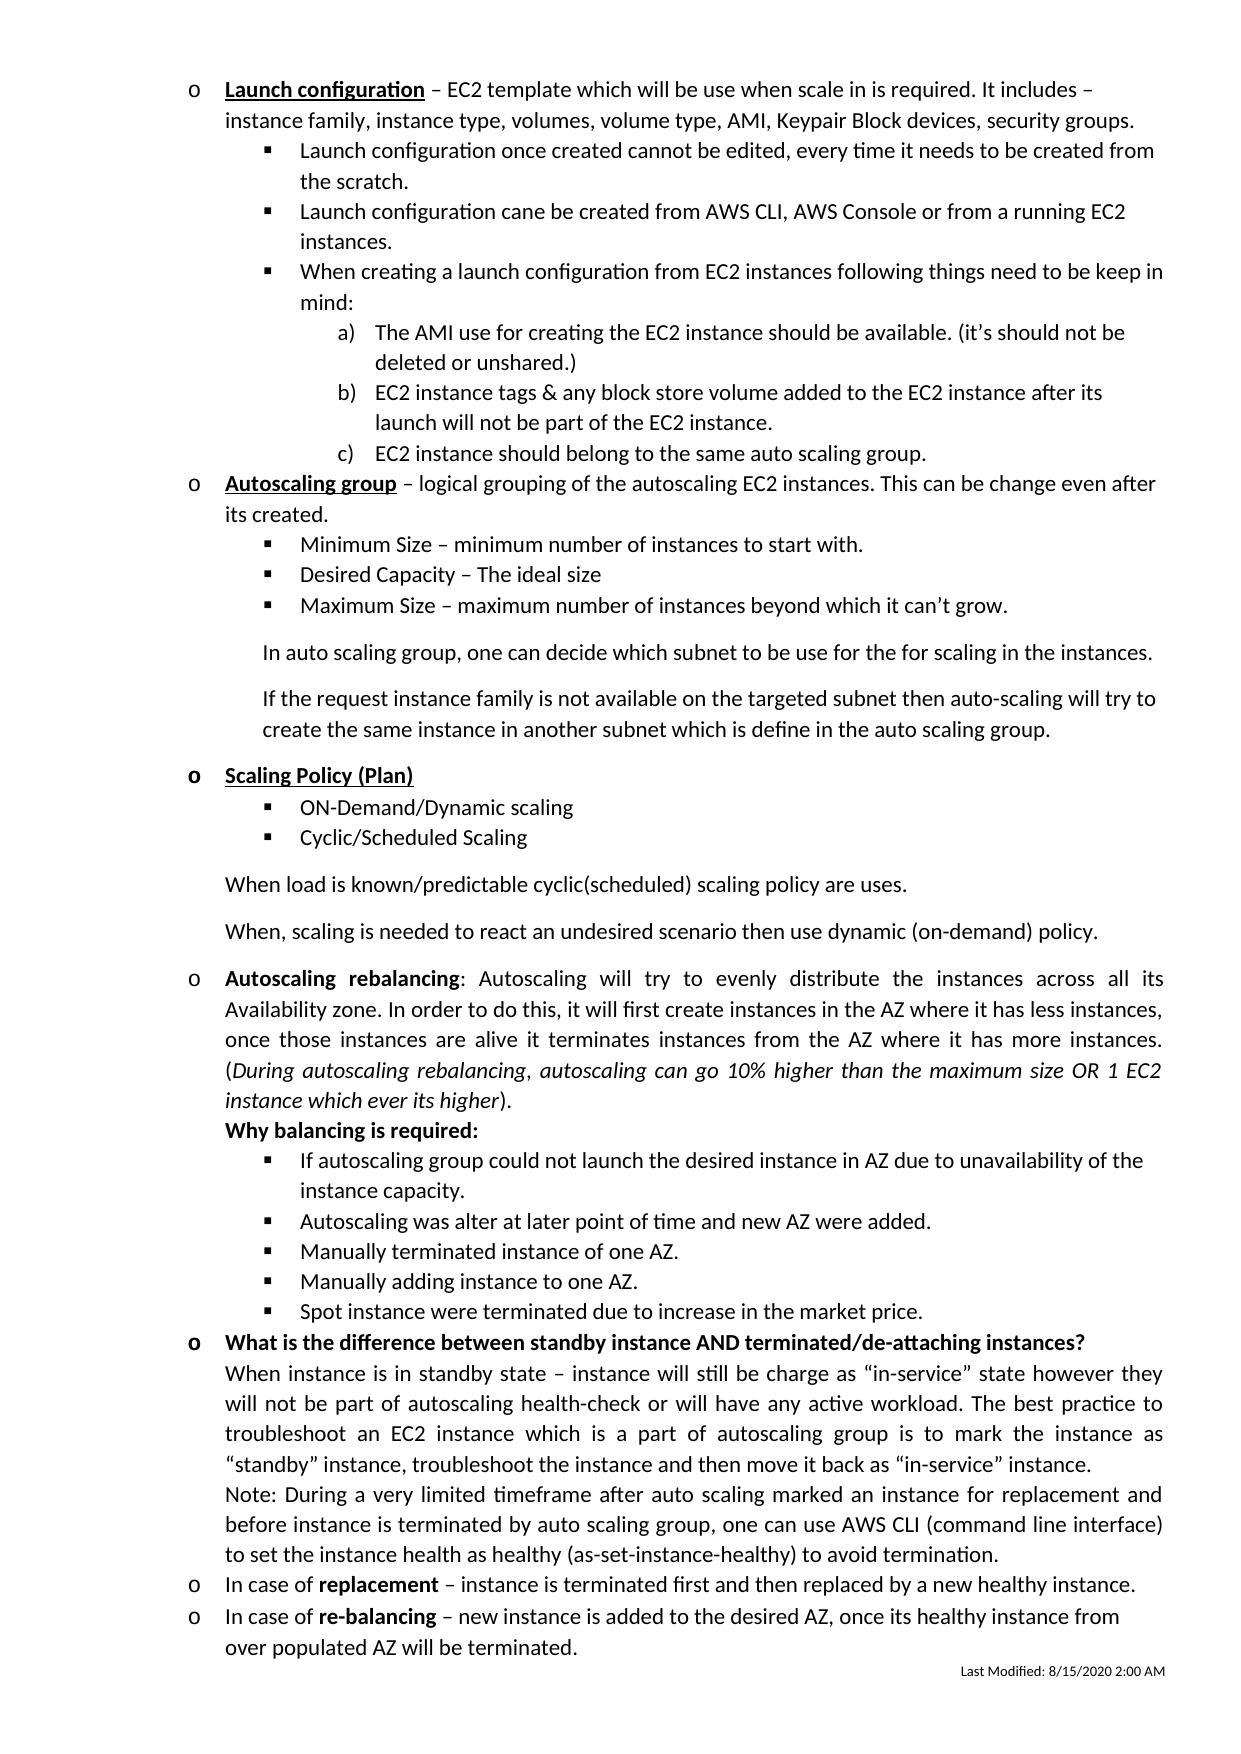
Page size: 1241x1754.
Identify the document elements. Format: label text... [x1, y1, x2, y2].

list What is the difference between standby instance AND terminated/de-attaching instances? [187, 1328, 1165, 1357]
list Launch configuration – EC2 template which will be use when scale in is required. It includes – instance family, instance type, volumes, volume type, AMI, Keypair Block devices, security groups. [187, 75, 1165, 134]
list Cyclic/Scheduled Scaling [262, 823, 1165, 851]
list Autoscaling was alter at later point of time and new AZ were added. [262, 1207, 1165, 1235]
list Maximum Size – maximum number of instances beyond which it can’t grow. [262, 591, 1165, 619]
list When creating a launch configuration from EC2 instances following things need to be keep in mind: [262, 257, 1165, 316]
list Why balancing is required: [225, 1116, 1165, 1144]
list Launch configuration cane be created from AWS CLI, AWS Console or from a running EC2 instances. [262, 197, 1165, 255]
list Desired Capacity – The ideal size [262, 561, 1165, 589]
list Scaling Policy (Plan) [187, 762, 1165, 791]
text In auto scaling group, one can decide which subnet to be use for the for scaling in the instances. [262, 638, 1165, 666]
list Spot instance were terminated due to increase in the market price. [262, 1297, 1165, 1325]
list Minimum Size – minimum number of instances to start with. [262, 530, 1165, 558]
list When instance is in standby state – instance will still be charge as “in-service” state however they will not be part of autoscaling health-check or will have any active workload. The best practice to troubleshoot an EC2 instance which is a part of autoscaling group is to mark the instance as “standby” instance, troubleshoot the instance and then move it back as “in-service” instance. [225, 1359, 1165, 1478]
list Launch configuration once created cannot be edited, every time it needs to be created from the scratch. [262, 137, 1165, 195]
list Manually terminated instance of one AZ. [262, 1237, 1165, 1265]
list Manually adding instance to one AZ. [262, 1267, 1165, 1295]
list The AMI use for creating the EC2 instance should be available. (it’s should not be deleted or unshared.) [337, 318, 1165, 376]
list If autoscaling group could not launch the desired instance in AZ due to unavailability of the instance capacity. [262, 1146, 1165, 1204]
list EC2 instance tags & any block store volume added to the EC2 instance after its launch will not be part of the EC2 instance. [337, 378, 1165, 436]
list Autoscaling group – logical grouping of the autoscaling EC2 instances. This can be change even after its created. [187, 469, 1165, 528]
list EC2 instance should belong to the same auto scaling group. [337, 439, 1165, 467]
list Note: During a very limited timeframe after auto scaling marked an instance for replacement and before instance is terminated by auto scaling group, one can use AWS CLI (command line interface) to set the instance health as healthy (as-set-instance-healthy) to avoid termination. [225, 1480, 1165, 1568]
list Autoscaling rebalancing: Autoscaling will try to evenly distribute the instances across all its Availability zone. In order to do this, it will first create instances in the AZ where it has less instances, once those instances are alive it terminates instances from the AZ where it has more instances. (During autoscaling rebalancing, autoscaling can go 10% higher than the maximum size OR 1 EC2 instance which ever its higher). [187, 964, 1165, 1114]
text When, scaling is needed to react an undesired scenario then use dynamic (on-demand) policy. [225, 917, 1165, 945]
text When load is known/predictable cyclic(scheduled) scaling policy are uses. [225, 870, 1165, 898]
list In case of re-balancing – new instance is added to the desired AZ, once its healthy instance from over populated AZ will be terminated. [187, 1602, 1165, 1661]
list In case of replacement – instance is terminated first and then replaced by a new healthy instance. [187, 1571, 1165, 1600]
list ON-Demand/Dynamic scaling [262, 793, 1165, 821]
text If the request instance family is not available on the targeted subnet then auto-scaling will try to create the same instance in another subnet which is define in the auto scaling group. [262, 684, 1165, 743]
